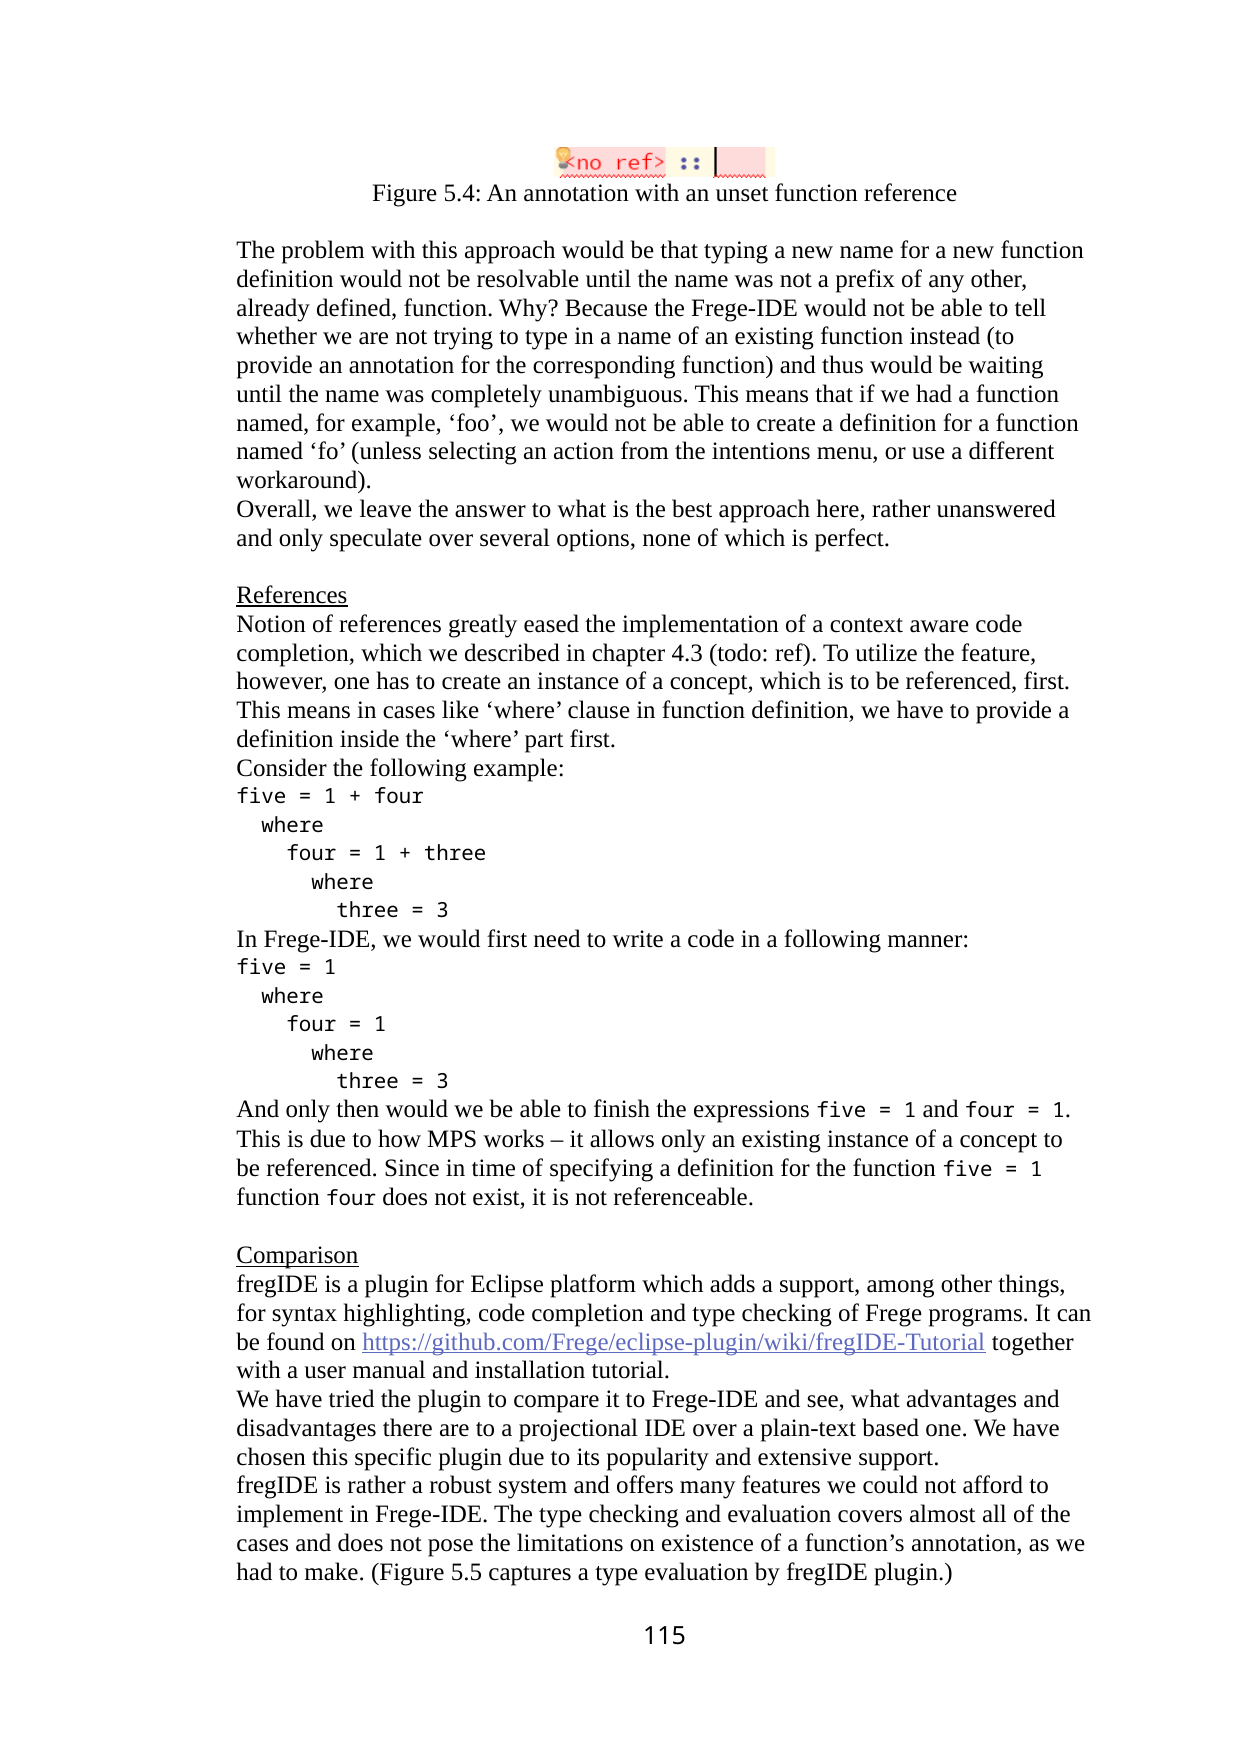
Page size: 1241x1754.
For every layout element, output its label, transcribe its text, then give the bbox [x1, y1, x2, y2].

text In Frege-IDE, we would first need to write a code in a following manner: [236, 924, 1092, 952]
text Consider the following example: [236, 753, 1092, 781]
text five = 1 [236, 952, 1092, 981]
text fregIDE is a plugin for Eclipse platform which adds a support, among other things, for syntax highlighting, code completion and type checking of Frege programs. It can be found on https://github.com/Frege/eclipse-plugin/wiki/fregIDE-Tutorial together with a user manual and installation tutorial. [236, 1269, 1092, 1384]
text We have tried the plugin to compare it to Frege-IDE and see, what advantages and disadvantages there are to a projectional IDE over a plain-text based one. We have chosen this specific plugin due to its popularity and extensive support. [236, 1384, 1092, 1471]
text where [236, 1038, 1092, 1066]
text three = 3 [236, 1066, 1092, 1094]
text Figure 5.4: An annotation with an unset function reference [236, 178, 1092, 206]
text where [236, 867, 1092, 895]
text three = 3 [236, 895, 1092, 924]
text four = 1 [236, 1009, 1092, 1038]
text The problem with this approach would be that typing a new name for a new function definition would not be resolvable until the name was not a prefix of any other, already defined, function. Why? Because the Frege-IDE would not be able to tell whether we are not trying to type in a name of an existing function instead (to provide an annotation for the corresponding function) and thus would be waiting until the name was completely unambiguous. This means that if we had a function named, for example, ‘foo’, we would not be able to create a definition for a function named ‘fo’ (unless selecting an action from the intentions menu, or use a different workaround). [236, 235, 1092, 494]
text fregIDE is rather a robust system and offers many features we could not afford to implement in Frege-IDE. The type checking and evaluation covers almost all of the cases and does not pose the limitations on existence of a function’s annotation, as we had to make. (Figure 5.5 captures a type evaluation by fregIDE plugin.) [236, 1471, 1092, 1586]
picture [553, 147, 775, 178]
text And only then would we be able to finish the expressions five = 1 and four = 1. This is due to how MPS works – it allows only an existing instance of a concept to be referenced. Since in time of specifying a definition for the function five = 1 function four does not exist, it is not referenceable. [236, 1094, 1092, 1212]
text Notion of references greatly eased the implementation of a context aware code completion, which we described in chapter 4.3 (todo: ref). To utilize the feature, however, one has to create an instance of a concept, which is to be referenced, first. This means in cases like ‘where’ clause in function definition, we have to provide a definition inside the ‘where’ part first. [236, 609, 1092, 753]
text References [236, 580, 1092, 609]
text five = 1 + four [236, 781, 1092, 810]
text where [236, 810, 1092, 838]
text Comparison [236, 1241, 1092, 1269]
text where [236, 981, 1092, 1009]
text Overall, we leave the answer to what is the best approach here, rather unanswered and only speculate over several options, none of which is perfect. [236, 494, 1092, 551]
text four = 1 + three [236, 838, 1092, 867]
